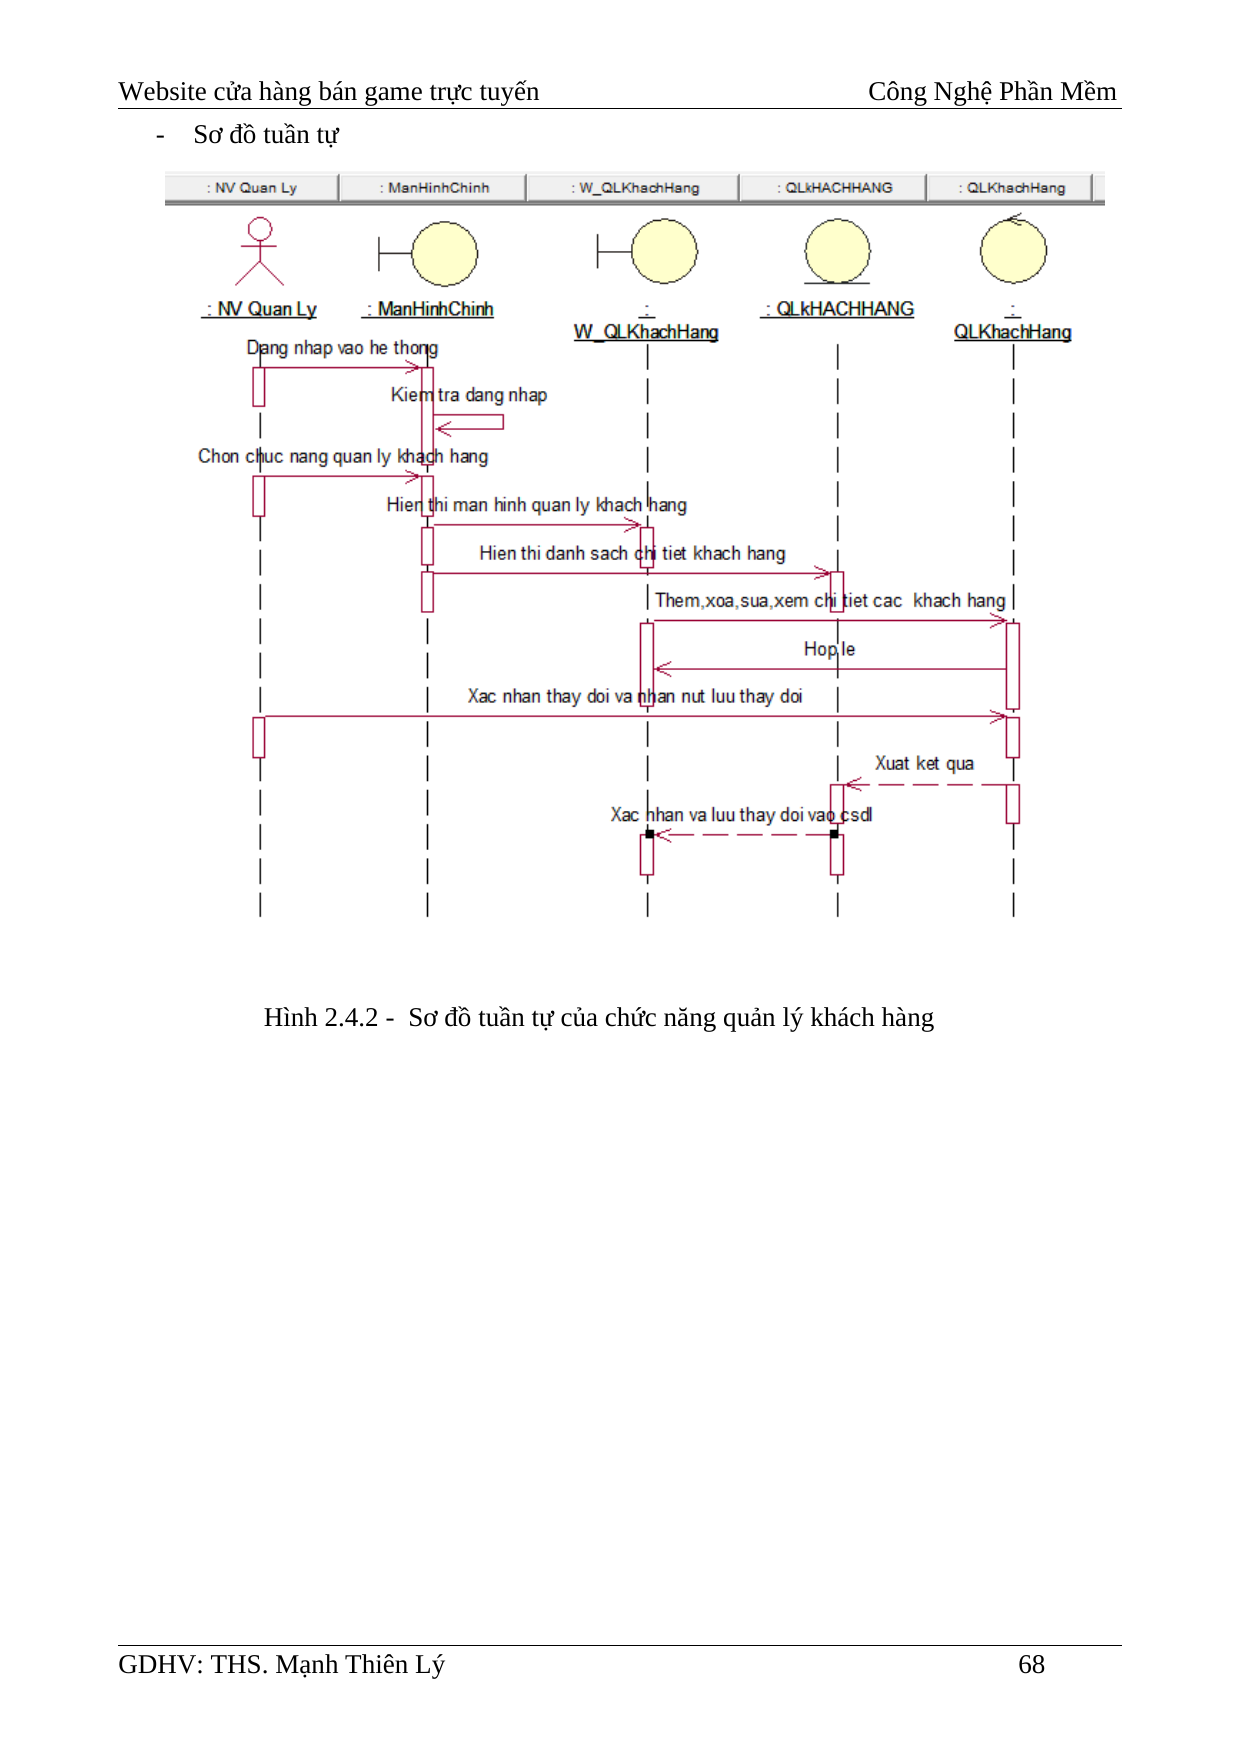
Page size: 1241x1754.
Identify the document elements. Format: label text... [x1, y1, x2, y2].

picture [165, 171, 1105, 980]
subtitle Sơ đồ tuần tự [156, 118, 1122, 149]
subtitle Sơ đồ tuần tự của chức năng quản lý khách hàng [118, 1001, 1122, 1032]
